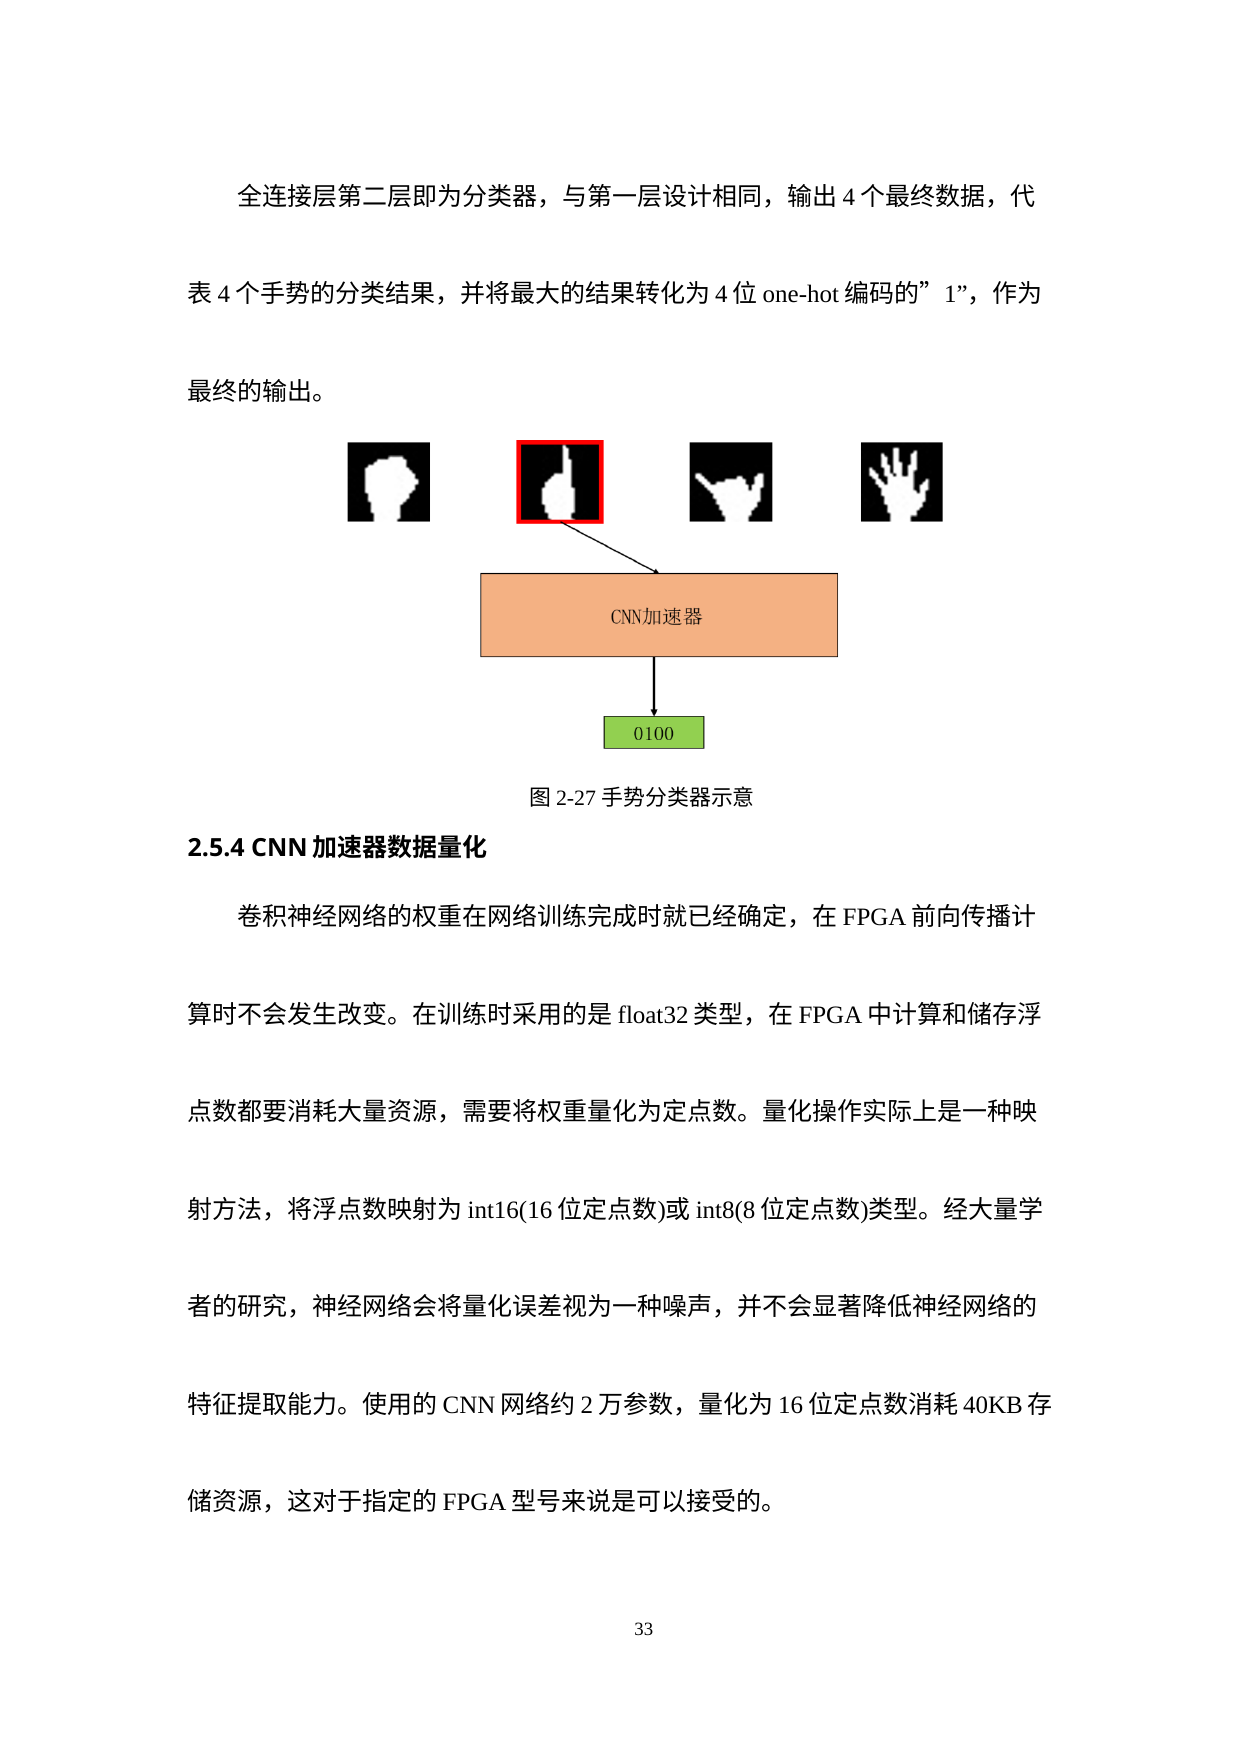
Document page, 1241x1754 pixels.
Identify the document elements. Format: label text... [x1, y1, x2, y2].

text 卷积神经网络的权重在网络训练完成时就已经确定，在FPGA前向传播计算时不会发生改变。在训练时采用的是float32类型，在FPGA中计算和储存浮点数都要消耗大量资源，需要将权重量化为定点数。量化操作实际上是一种映射方法，将浮点数映射为int16(16位定点数)或int8(8位定点数)类型。经大量学者的研究，神经网络会将量化误差视为一种噪声，并不会显著降低神经网络的特征提取能力。使用的CNN网络约2万参数，量化为16位定点数消耗40KB存储资源，这对于指定的FPGA型号来说是可以接受的。 [187, 882, 1053, 1532]
picture [347, 440, 943, 755]
subtitle 2.5.4 CNN加速器数据量化 [187, 828, 1053, 864]
text 全连接层第二层即为分类器，与第一层设计相同，输出4个最终数据，代表4个手势的分类结果，并将最大的结果转化为4位one-hot编码的”1”，作为最终的输出。 [187, 162, 1053, 422]
text 图2-27 手势分类器示意 [187, 779, 1053, 812]
